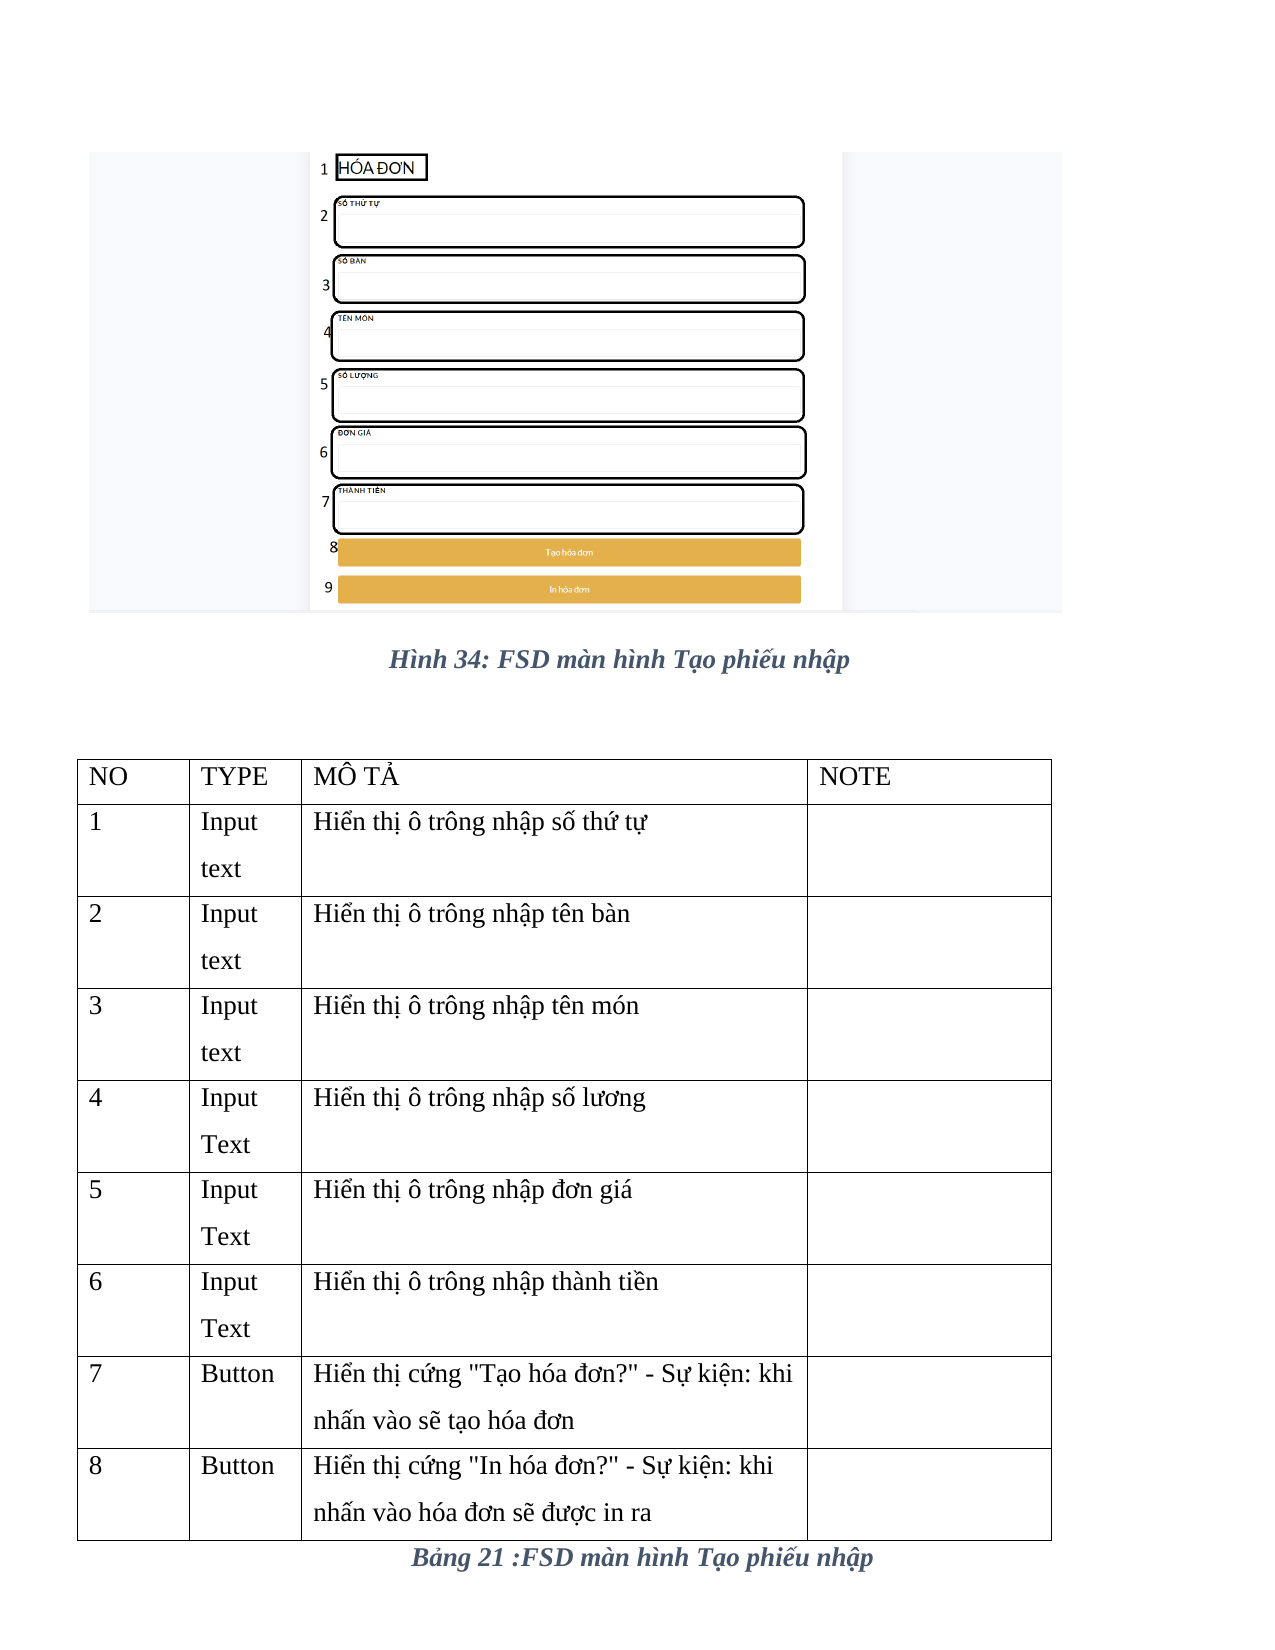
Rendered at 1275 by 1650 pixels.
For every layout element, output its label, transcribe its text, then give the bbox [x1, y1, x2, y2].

table_cell Input Text [190, 1265, 301, 1356]
table_header NOTE [808, 760, 1051, 804]
table_cell [808, 1449, 1051, 1540]
table_cell 3 [78, 989, 189, 1080]
table_cell 1 [78, 805, 189, 896]
table_cell [808, 1081, 1051, 1172]
table_cell Input text [190, 897, 301, 988]
table_cell [808, 1173, 1051, 1264]
table_cell Button [190, 1357, 301, 1448]
table_cell Hiển thị ô trông nhập thành tiền [302, 1265, 807, 1356]
table_cell Hiển thị ô trông nhập đơn giá [302, 1173, 807, 1264]
table_cell 4 [78, 1081, 189, 1172]
table_cell Input Text [190, 1173, 301, 1264]
table_cell [808, 1265, 1051, 1356]
table_cell Hiển thị ô trông nhập tên bàn [302, 897, 807, 988]
table_cell Input text [190, 805, 301, 896]
table_cell Hiển thị ô trông nhập tên món [302, 989, 807, 1080]
table_cell Input text [190, 989, 301, 1080]
table_cell 8 [78, 1449, 189, 1540]
table_header TYPE [190, 760, 301, 804]
table_cell Hiển thị ô trông nhập số thứ tự [302, 805, 807, 896]
table_cell Hiển thị cứng "In hóa đơn?" - Sự kiện: khi nhấn vào hóa đơn sẽ được in ra [302, 1449, 807, 1540]
table_cell Hiển thị ô trông nhập số lương [302, 1081, 807, 1172]
table_cell [808, 1357, 1051, 1448]
table_cell 5 [78, 1173, 189, 1264]
text Hình 34: FSD màn hình Tạo phiếu nhập [314, 643, 1196, 675]
picture [88, 152, 1063, 613]
table_cell 7 [78, 1357, 189, 1448]
table_cell [808, 805, 1051, 896]
table_header NO [78, 760, 189, 804]
table_cell [808, 989, 1051, 1080]
table_cell Hiển thị cứng "Tạo hóa đơn?" - Sự kiện: khi nhấn vào sẽ tạo hóa đơn [302, 1357, 807, 1448]
table_header MÔ TẢ [302, 760, 807, 804]
table_cell Button [190, 1449, 301, 1540]
table_cell 2 [78, 897, 189, 988]
table_cell [808, 897, 1051, 988]
table_cell 6 [78, 1265, 189, 1356]
table_cell Input Text [190, 1081, 301, 1172]
text Bảng 21 :FSD màn hình Tạo phiếu nhập [89, 1541, 1196, 1572]
